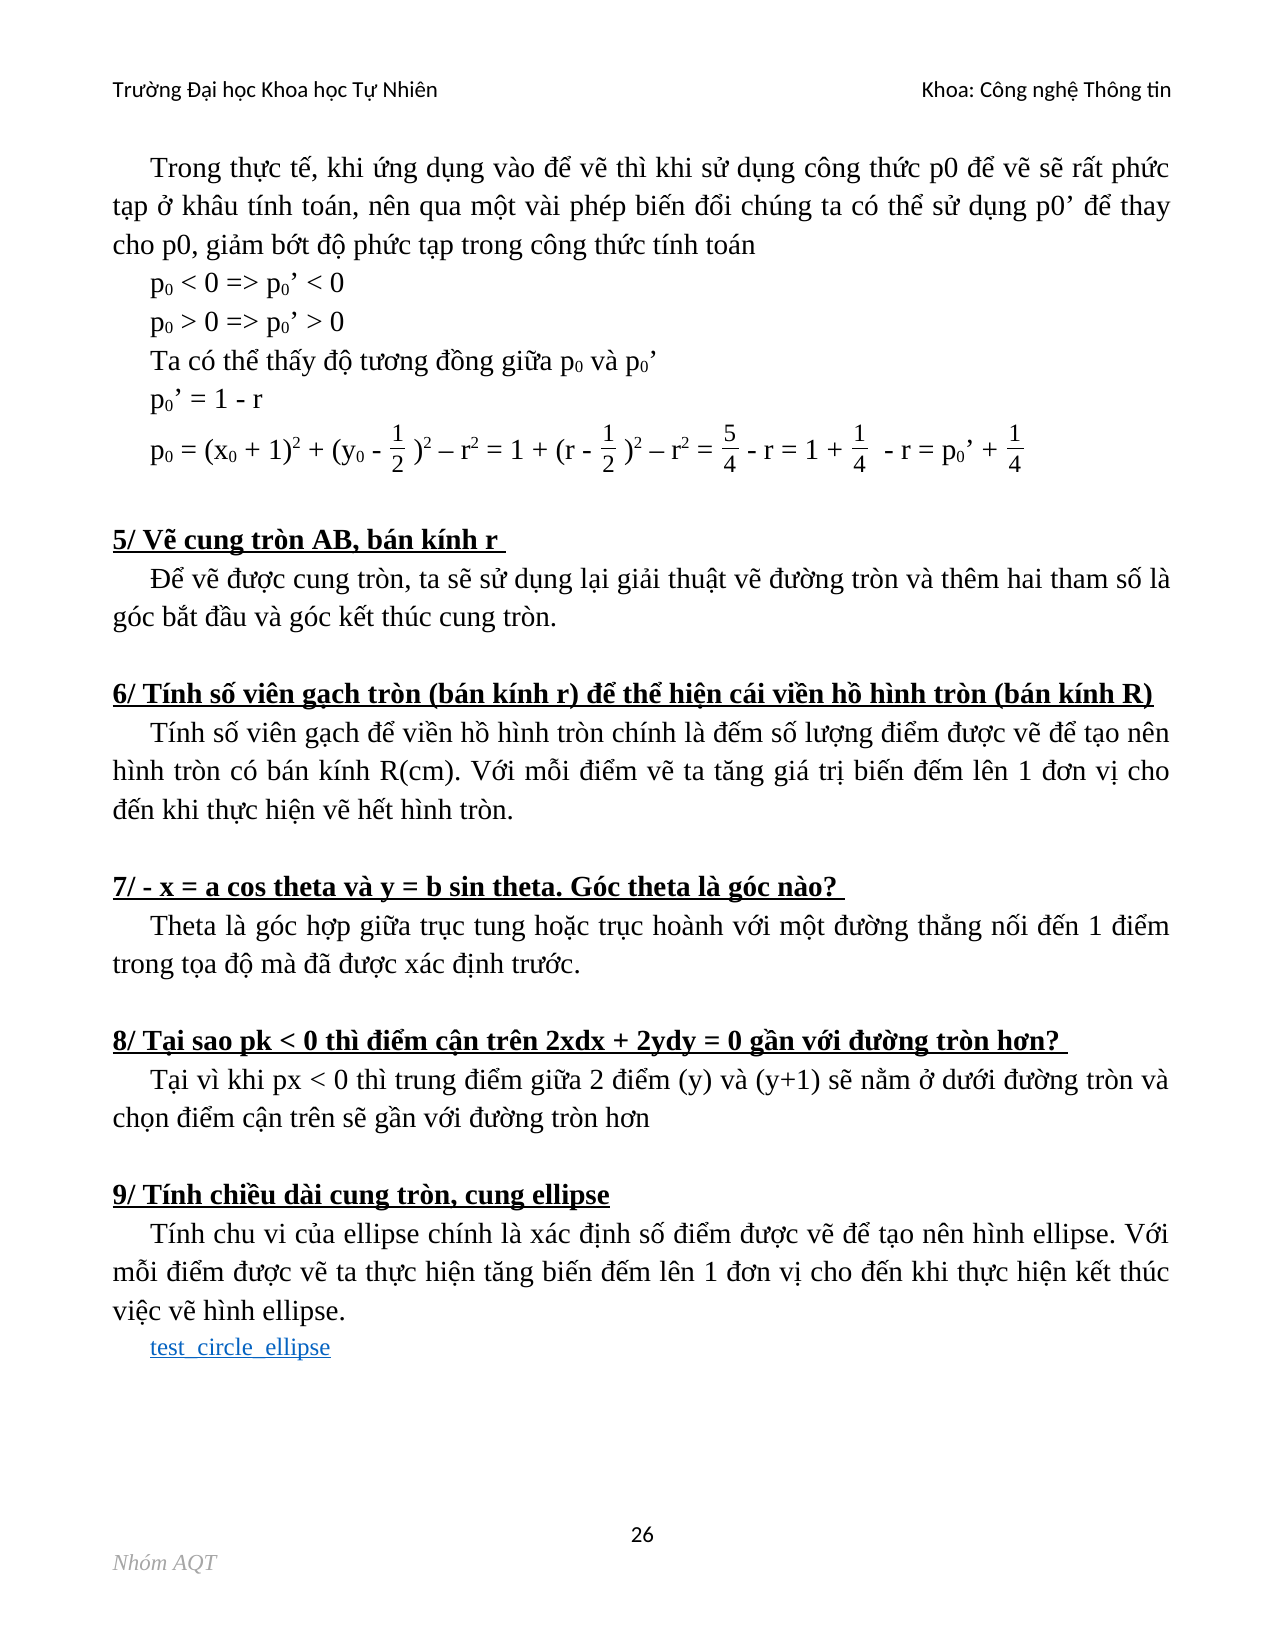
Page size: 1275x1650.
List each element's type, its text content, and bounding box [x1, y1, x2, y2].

text p0 = (x0 + 1)2 + (y0 - )2 – r2 = 1 + (r - )2 – r2 = - r = 1 + - r = p0’ + [150, 420, 1172, 479]
text Theta là góc hợp giữa trục tung hoặc trục hoành với một đường thẳng nối đến 1 điểm trong tọa độ mà đã được xác định trước. [112, 908, 1172, 980]
text Ta có thể thấy độ tương đồng giữa p0 và p0’ [150, 343, 1172, 376]
text p0 > 0 => p0’ > 0 [150, 304, 1172, 338]
text Để vẽ được cung tròn, ta sẽ sử dụng lại giải thuật vẽ đường tròn và thêm hai tham số là góc bắt đầu và góc kết thúc cung tròn. [112, 561, 1172, 633]
text 7/ - x = a cos theta và y = b sin theta. Góc theta là góc nào? [112, 869, 1172, 903]
text test_circle_ellipse [112, 1332, 1172, 1360]
text 8/ Tại sao pk < 0 thì điểm cận trên 2xdx + 2ydy = 0 gần với đường tròn hơn? [112, 1023, 1172, 1057]
text Trong thực tế, khi ứng dụng vào để vẽ thì khi sử dụng công thức p0 để vẽ sẽ rất phức tạp ở khâu tính toán, nên qua một vài phép biến đổi chúng ta có thể sử dụng p0’ để thay cho p0, giảm bớt độ phức tạp trong công thức tính toán [112, 150, 1172, 261]
text Tại vì khi px < 0 thì trung điểm giữa 2 điểm (y) và (y+1) sẽ nằm ở dưới đường tròn và chọn điểm cận trên sẽ gần với đường tròn hơn [112, 1062, 1172, 1134]
text Tính chu vi của ellipse chính là xác định số điểm được vẽ để tạo nên hình ellipse. Với mỗi điểm được vẽ ta thực hiện tăng biến đếm lên 1 đơn vị cho đến khi thực hiện kết thúc việc vẽ hình ellipse. [112, 1216, 1172, 1327]
text 6/ Tính số viên gạch tròn (bán kính r) để thể hiện cái viền hồ hình tròn (bán kính R) [112, 676, 1172, 710]
text p0’ = 1 - r [150, 381, 1172, 415]
text 5/ Vẽ cung tròn AB, bán kính r [112, 522, 1172, 556]
text 9/ Tính chiều dài cung tròn, cung ellipse [112, 1177, 1172, 1211]
text Tính số viên gạch để viền hồ hình tròn chính là đếm số lượng điểm được vẽ để tạo nên hình tròn có bán kính R(cm). Với mỗi điểm vẽ ta tăng giá trị biến đếm lên 1 đơn vị cho đến khi thực hiện vẽ hết hình tròn. [112, 715, 1172, 826]
text p0 < 0 => p0’ < 0 [150, 266, 1172, 299]
